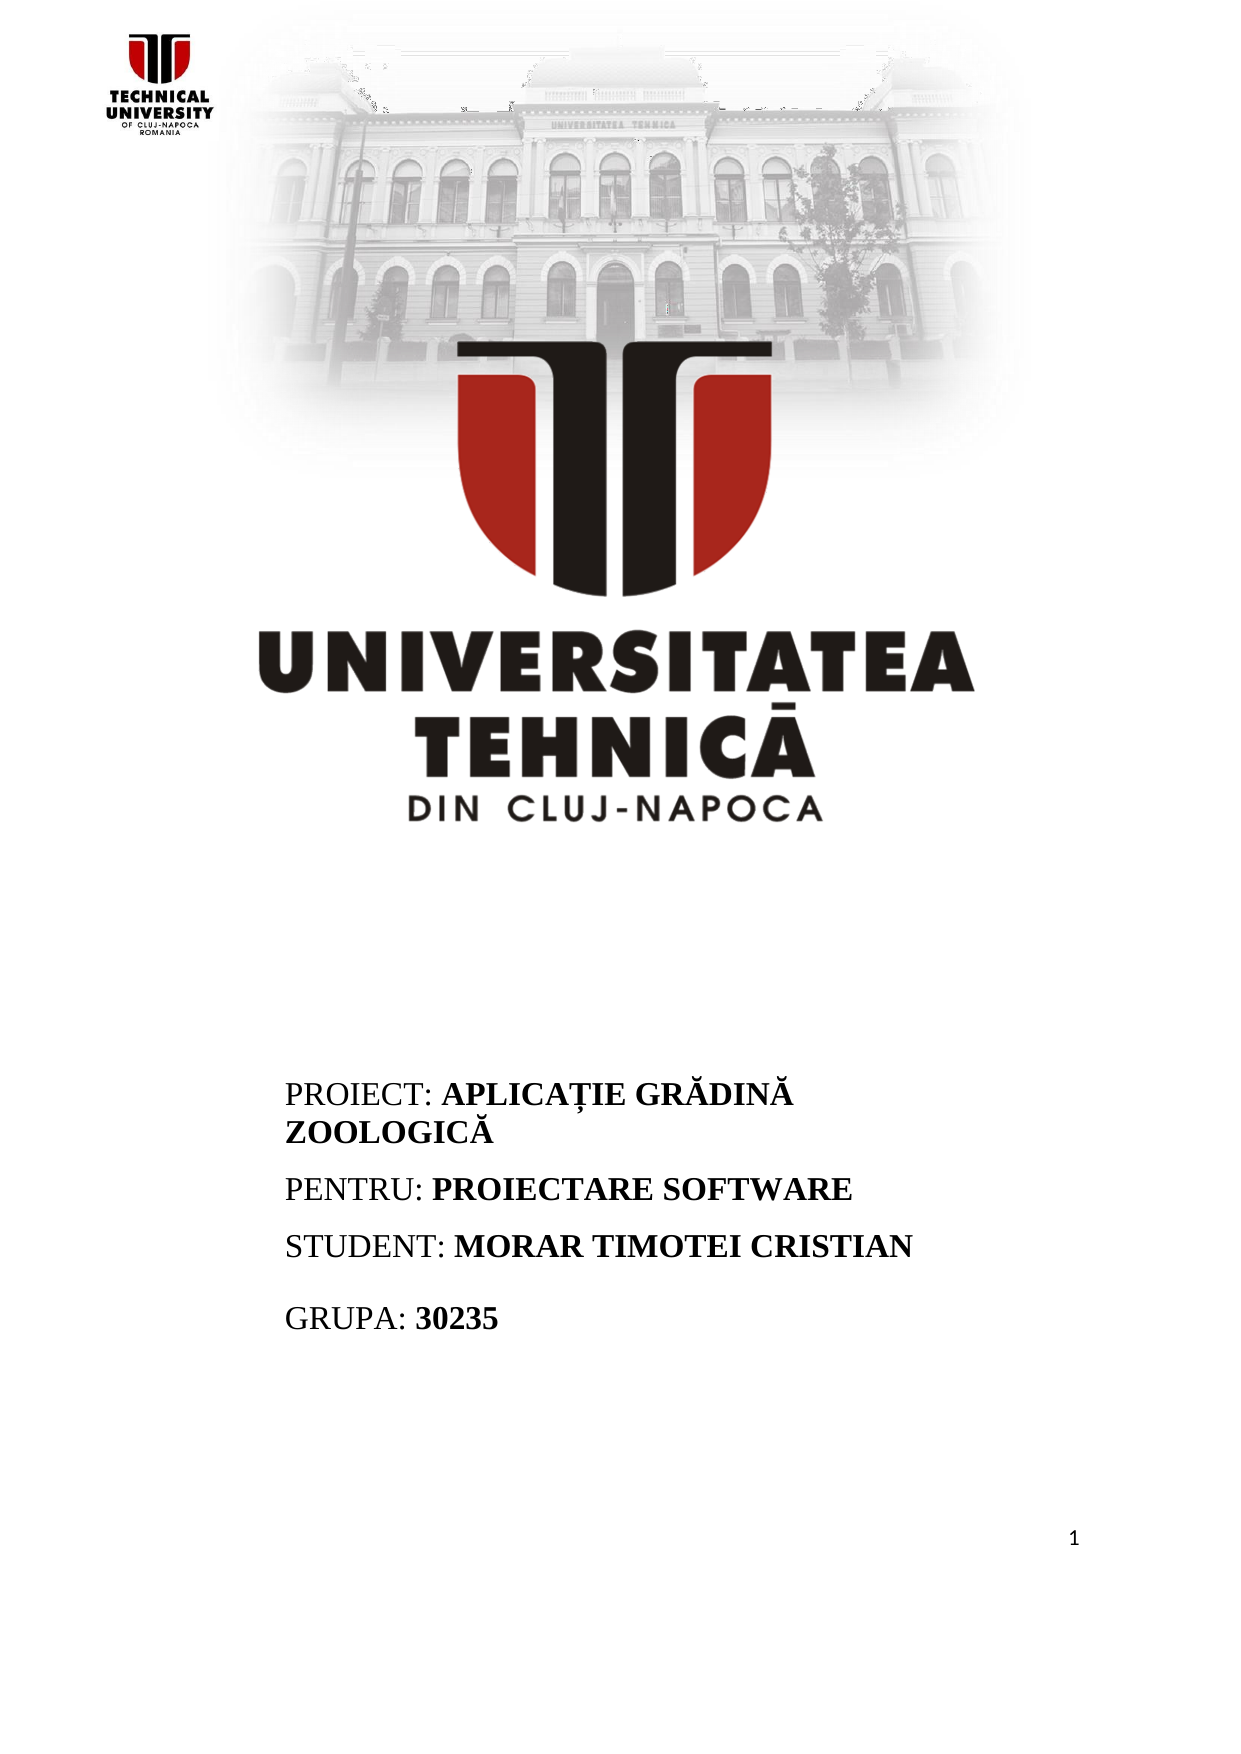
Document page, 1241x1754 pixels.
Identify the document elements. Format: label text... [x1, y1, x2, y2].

title PROIECT: APLICAȚIE GRĂDINĂ ZOOLOGICĂ [284, 1074, 970, 1151]
picture [98, 1, 1031, 1009]
title GRUPA: 30235 [284, 1298, 926, 1337]
text PENTRU: PROIECTARE SOFTWARE [284, 1169, 907, 1208]
title STUDENT: MORAR TIMOTEI CRISTIAN [284, 1226, 926, 1264]
